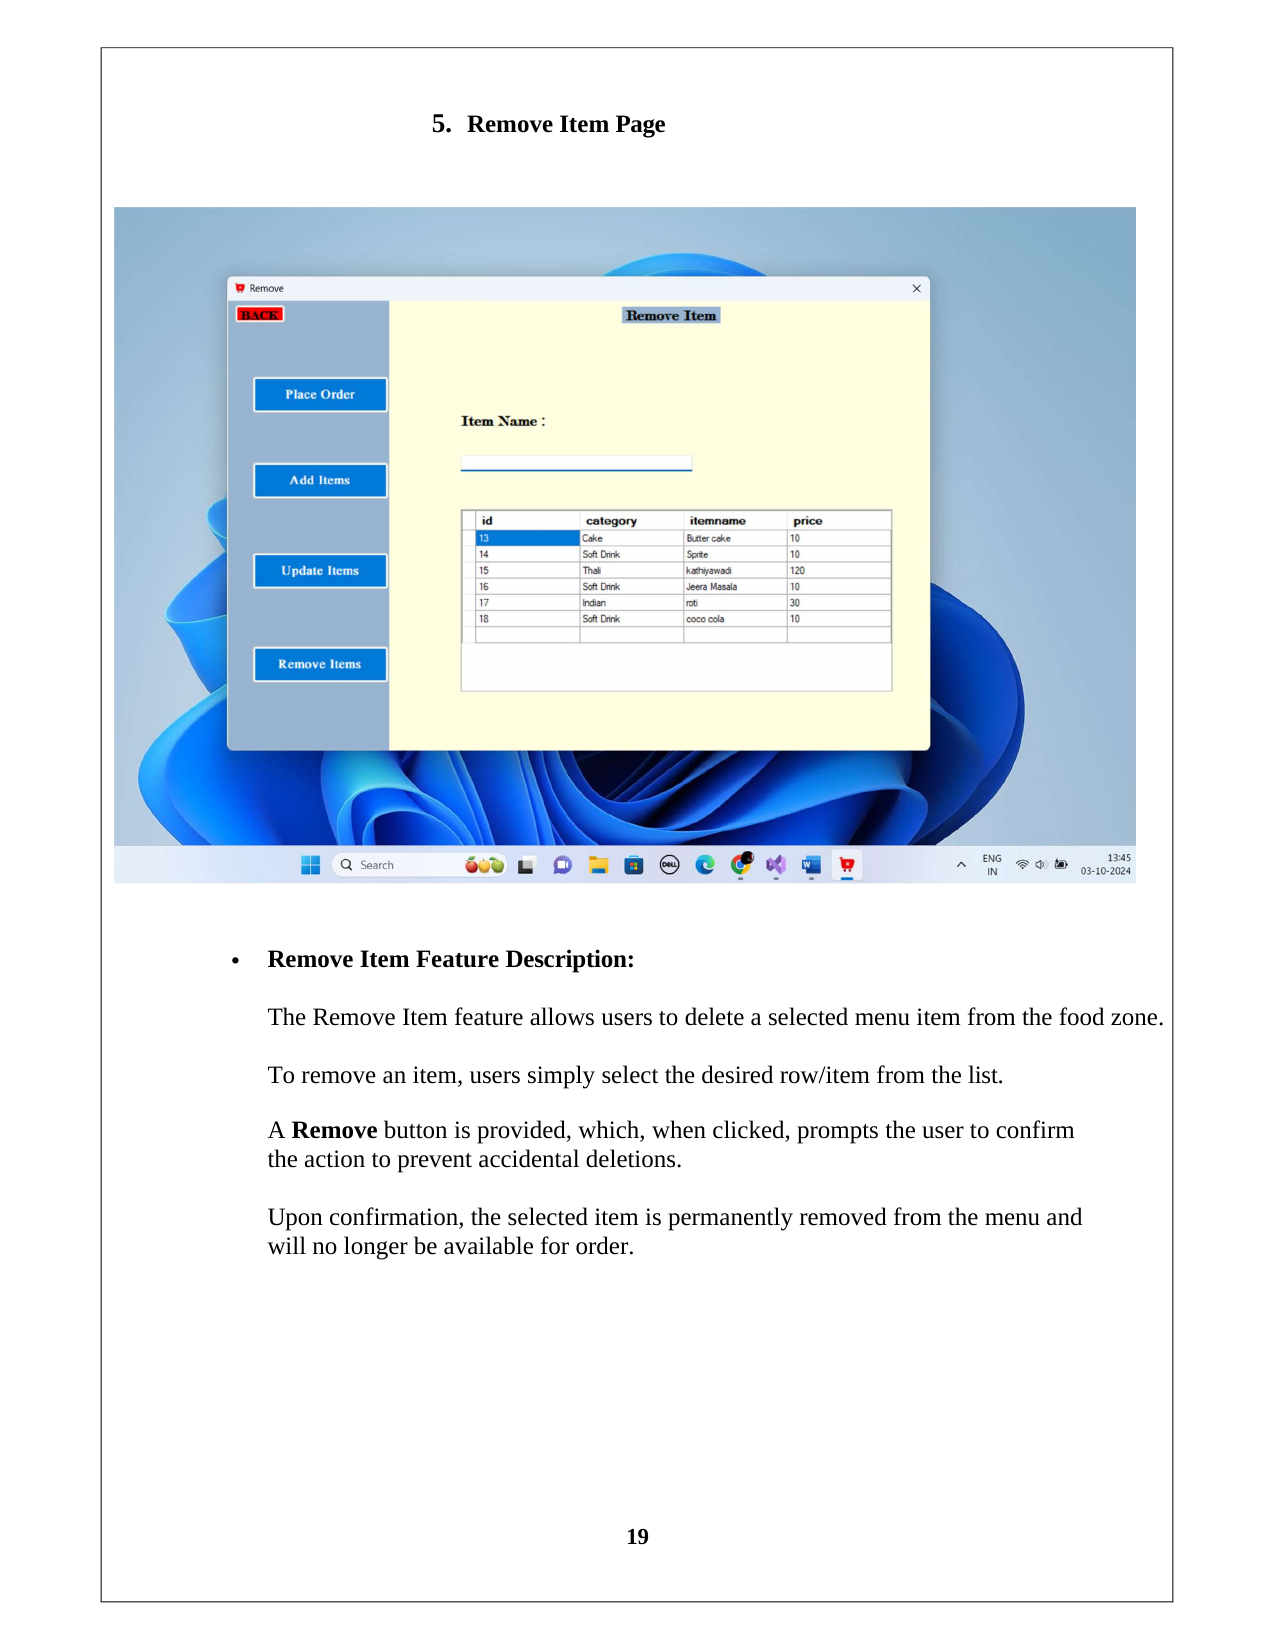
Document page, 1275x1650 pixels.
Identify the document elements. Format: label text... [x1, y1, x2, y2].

picture [113, 207, 1136, 884]
subtitle Remove Item Page [432, 107, 1173, 138]
text To remove an item, users simply select the desired row/item from the list. [267, 1060, 1173, 1088]
text The Remove Item feature allows users to delete a selected menu item from the food zone. [267, 1002, 1173, 1031]
text A Remove button is provided, which, when clicked, prompts the user to confirm the action to prevent accidental deletions. [267, 1116, 1103, 1173]
text Upon confirmation, the selected item is permanently removed from the menu and will no longer be available for order. [267, 1202, 1127, 1260]
list Remove Item Feature Description: [232, 944, 1173, 973]
